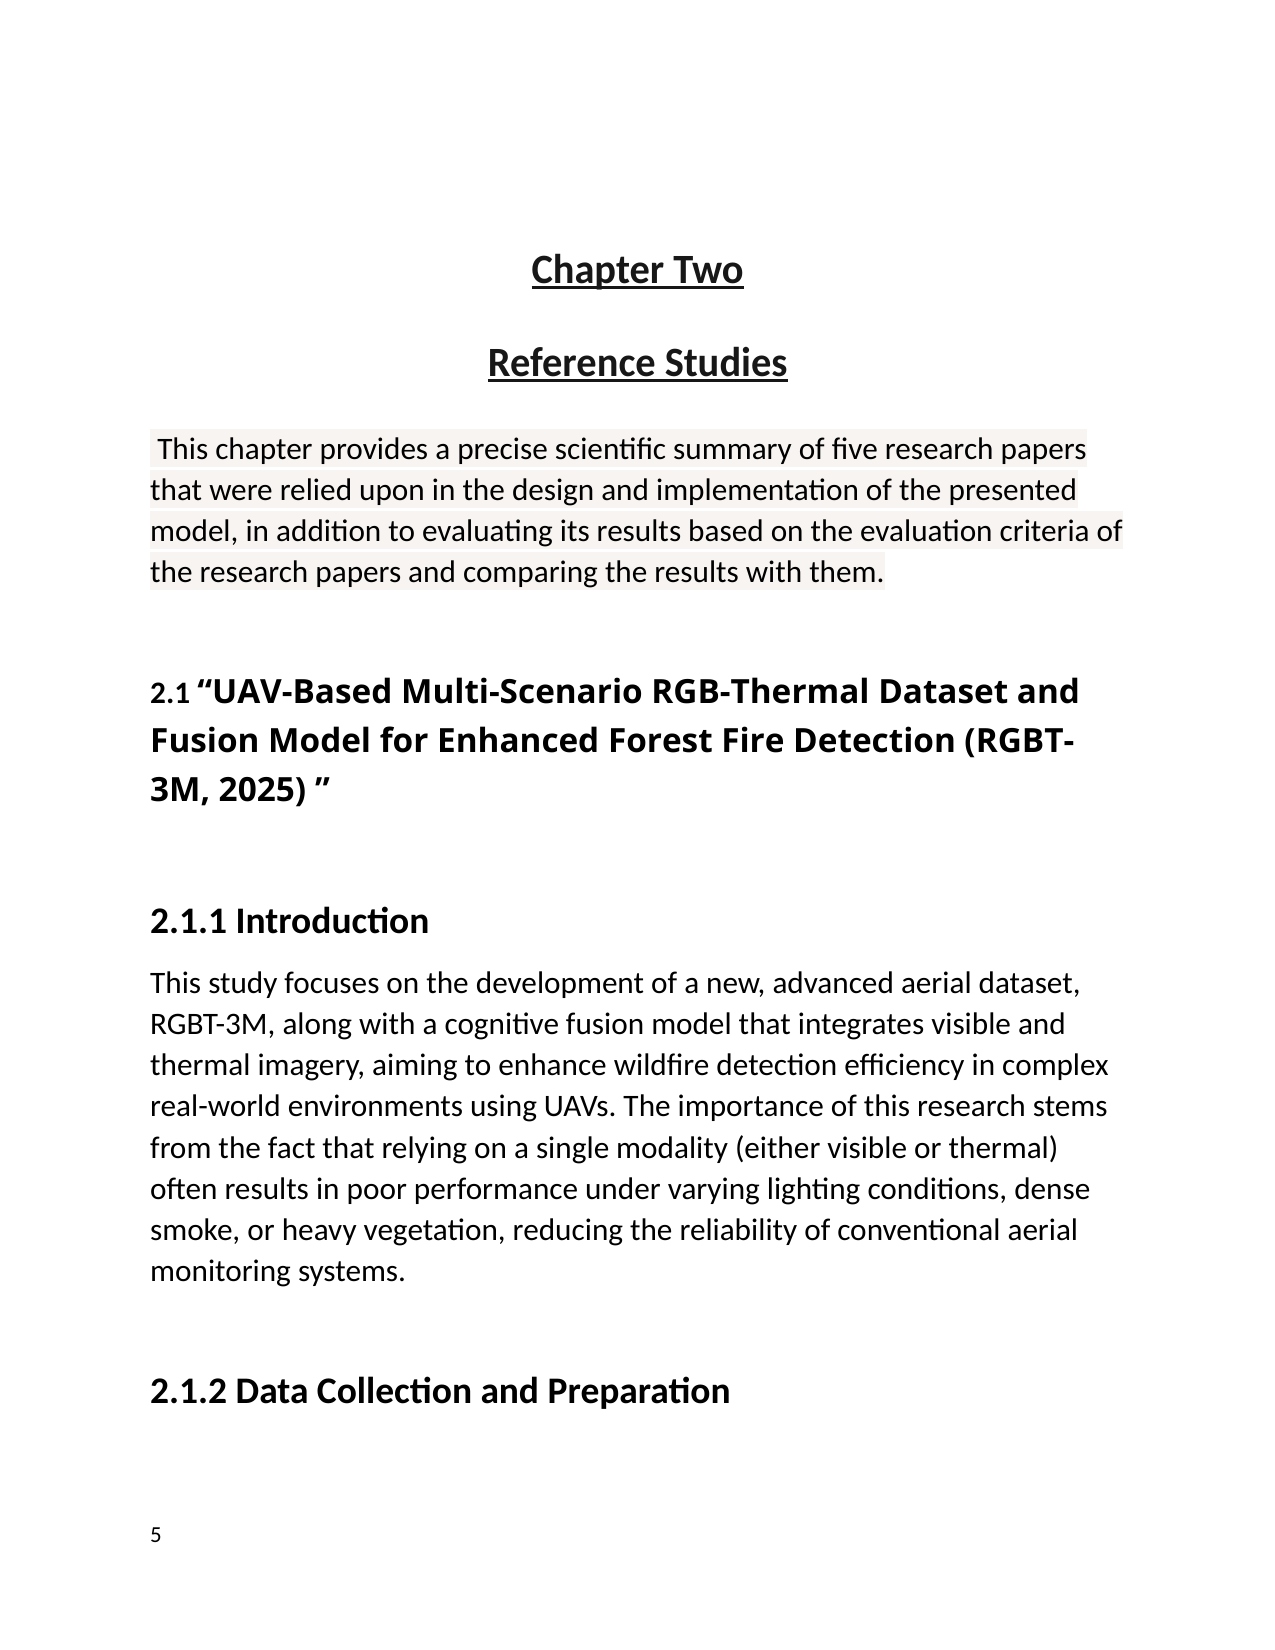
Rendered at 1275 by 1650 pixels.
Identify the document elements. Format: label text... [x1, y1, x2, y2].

text This chapter provides a precise scientific summary of five research papers that were relied upon in the design and implementation of the presented model, in addition to evaluating its results based on the evaluation criteria of the research papers and comparing the results with them. [150, 429, 1125, 590]
text 2.1.2 Data Collection and Preparation [150, 1367, 1125, 1413]
text Chapter Two [150, 243, 1125, 294]
text 2.1.1 Introduction [150, 897, 1125, 943]
text 2.1 “UAV-Based Multi-Scenario RGB-Thermal Dataset and Fusion Model for Enhanced Forest Fire Detection (RGBT-3M, 2025) ” [150, 668, 1125, 811]
text Reference Studies [150, 336, 1125, 387]
text This study focuses on the development of a new, advanced aerial dataset, RGBT-3M, along with a cognitive fusion model that integrates visible and thermal imagery, aiming to enhance wildfire detection efficiency in complex real-world environments using UAVs. The importance of this research stems from the fact that relying on a single modality (either visible or thermal) often results in poor performance under varying lighting conditions, dense smoke, or heavy vegetation, reducing the reliability of conventional aerial monitoring systems. [150, 963, 1125, 1289]
